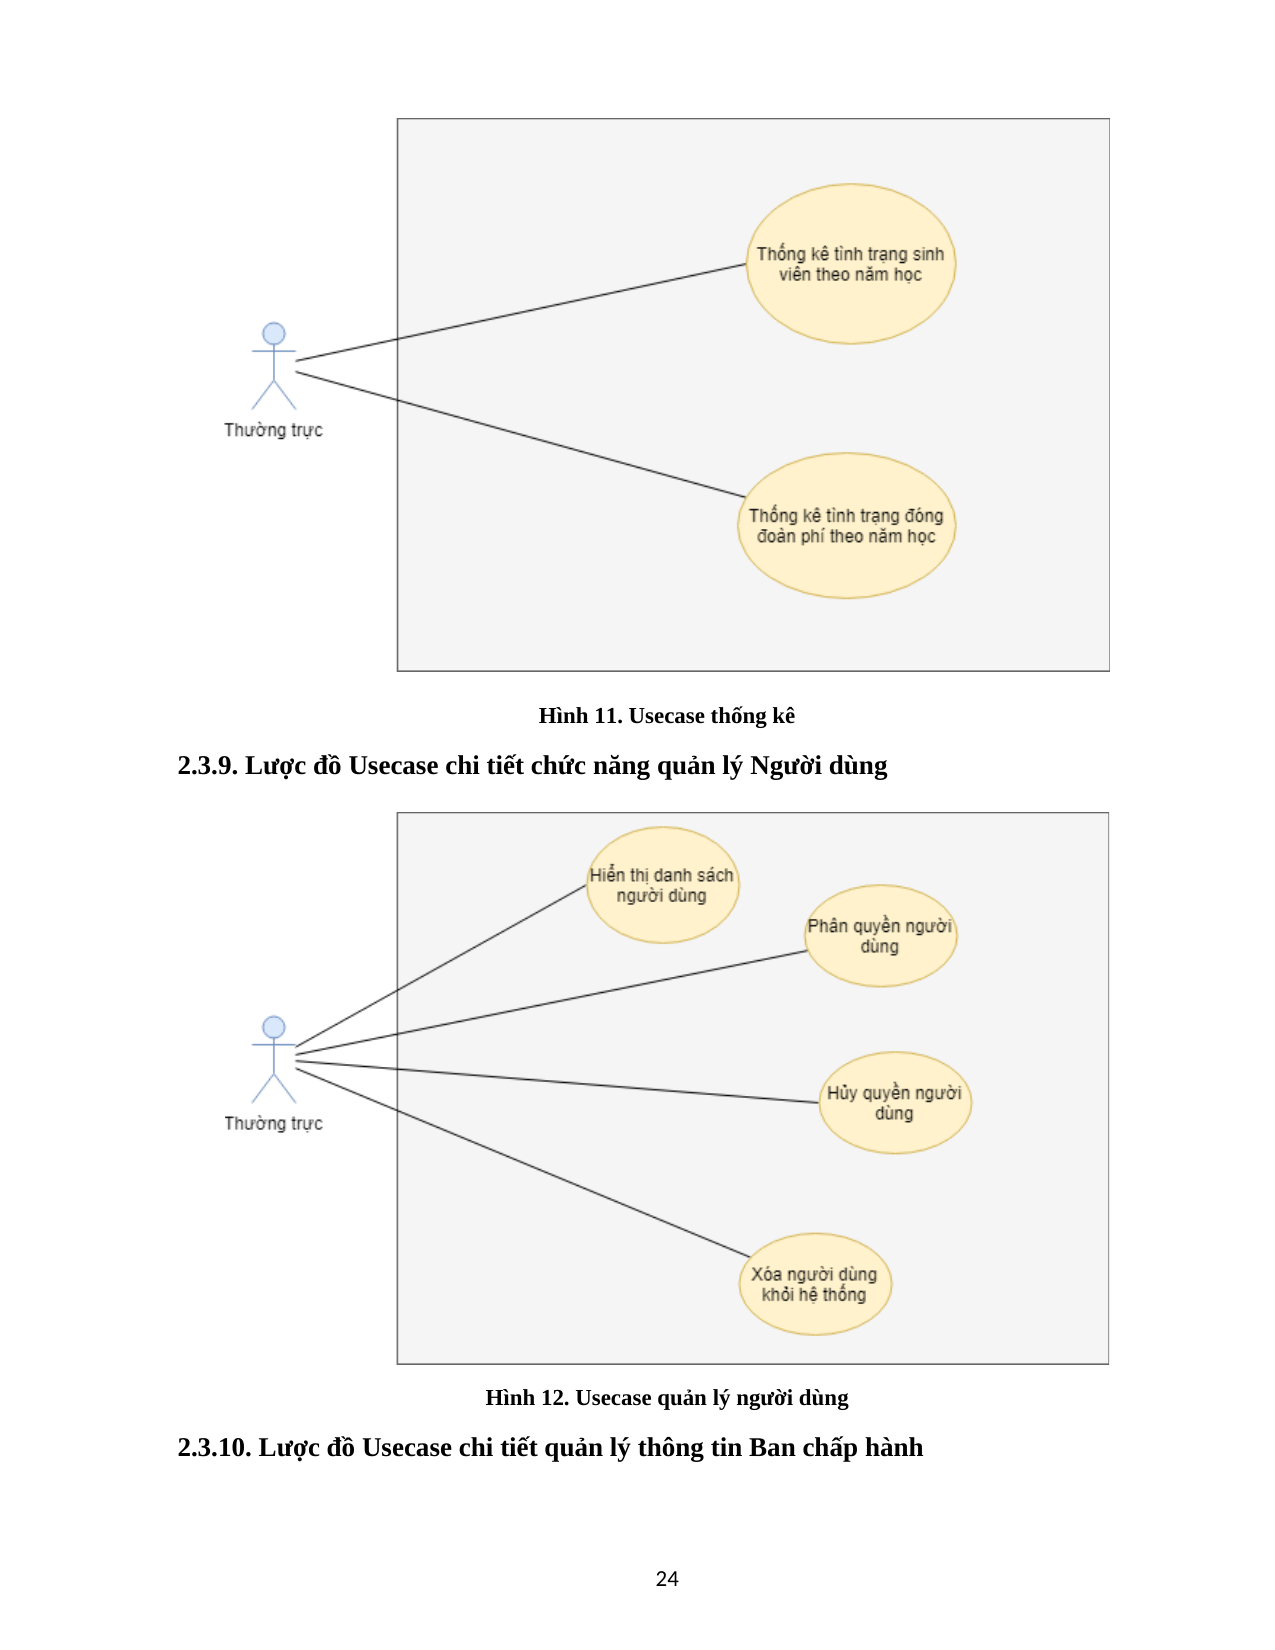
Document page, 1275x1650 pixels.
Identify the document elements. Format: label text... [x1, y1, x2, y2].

text 2.3.10. Lược đồ Usecase chi tiết quản lý thông tin Ban chấp hành [177, 1431, 1157, 1462]
picture [225, 812, 1110, 1365]
picture [224, 118, 1110, 672]
text Hình 12. Usecase quản lý người dùng [177, 1384, 1157, 1410]
text 2.3.9. Lược đồ Usecase chi tiết chức năng quản lý Người dùng [177, 749, 1157, 780]
text Hình 11. Usecase thống kê [177, 702, 1157, 728]
